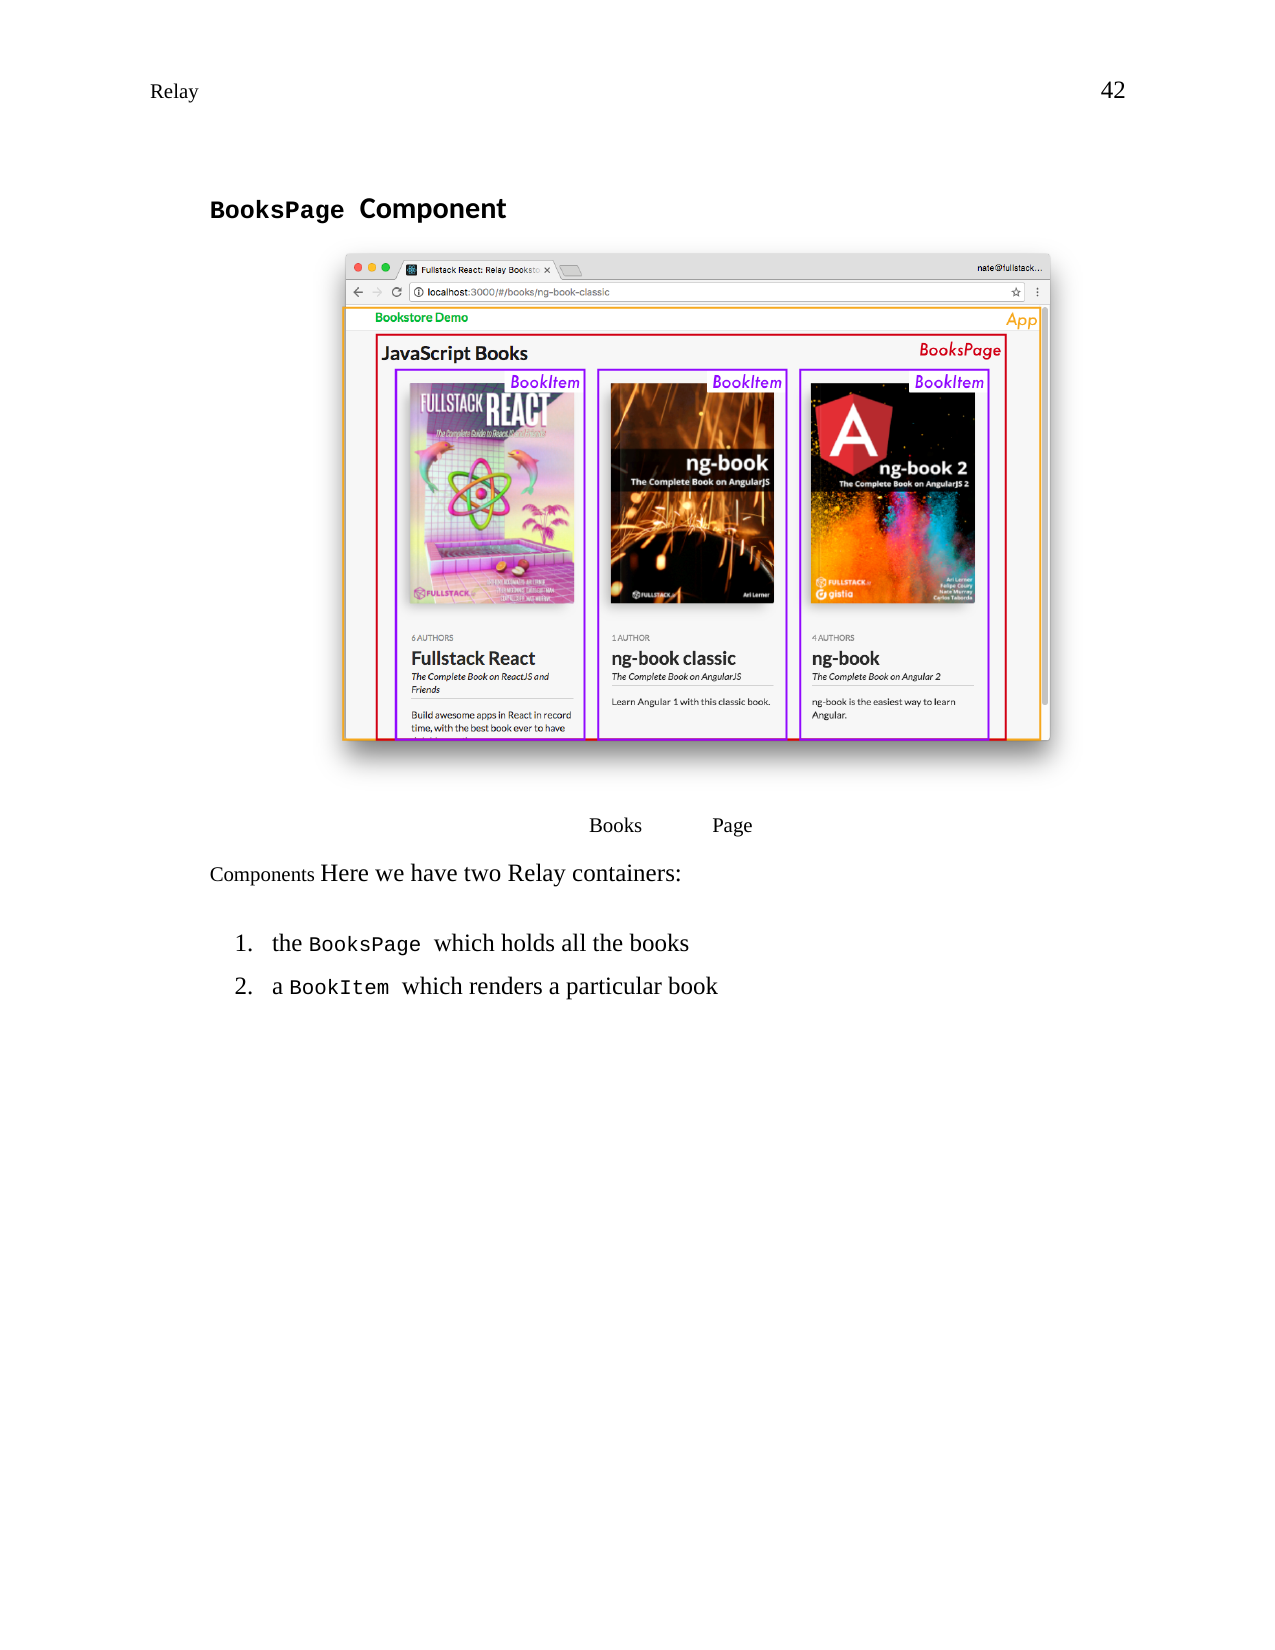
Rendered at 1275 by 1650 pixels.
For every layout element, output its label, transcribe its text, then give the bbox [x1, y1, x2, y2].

picture [307, 232, 1088, 795]
text Books Page Components Here we have two Relay containers: [209, 813, 752, 886]
subtitle BooksPage Component [209, 189, 1087, 226]
list a BookItem which renders a particular book [234, 971, 1124, 1001]
list the BooksPage which holds all the books [234, 928, 1124, 957]
